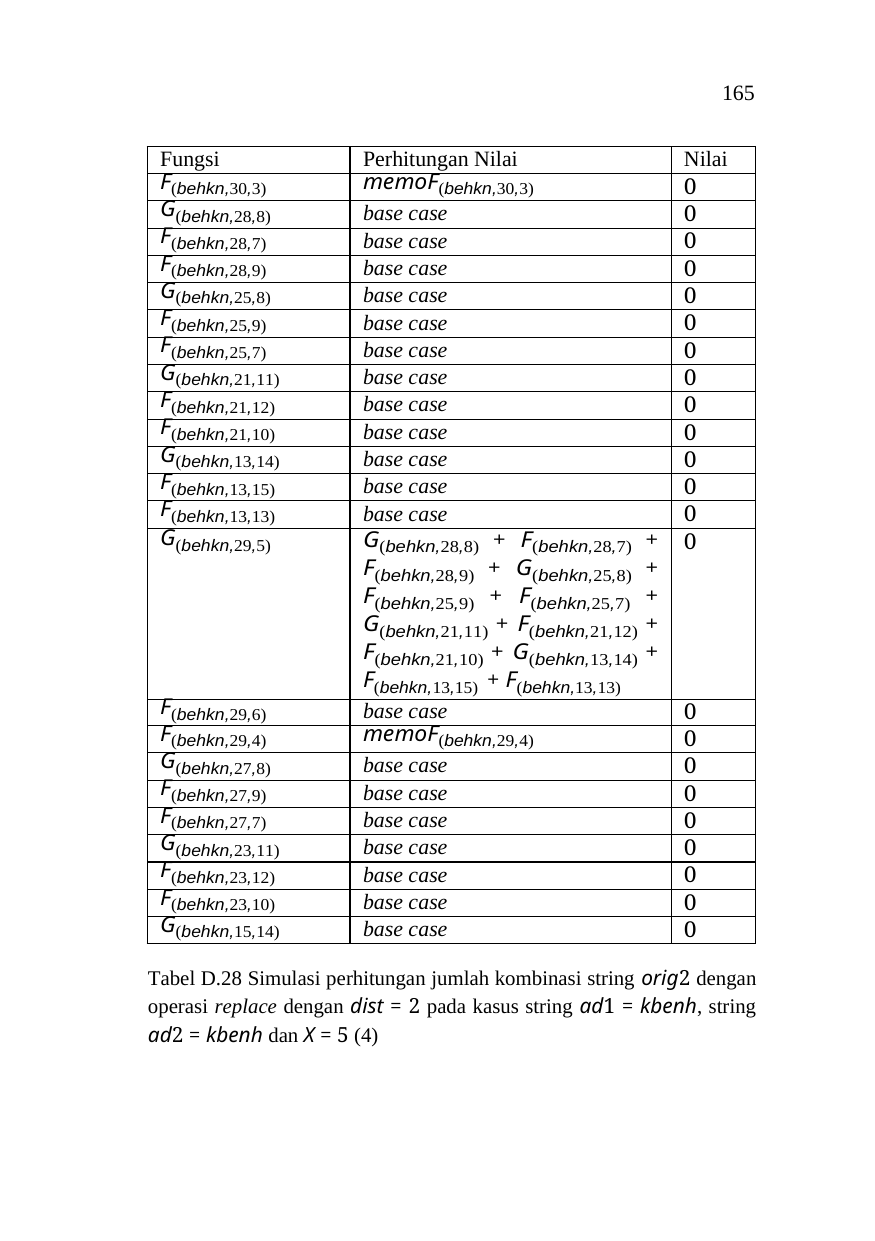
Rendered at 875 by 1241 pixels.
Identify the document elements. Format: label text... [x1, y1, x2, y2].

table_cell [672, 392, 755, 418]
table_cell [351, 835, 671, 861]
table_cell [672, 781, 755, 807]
text Tabel D.28 Simulasi perhitungan jumlah kombinasi string orig2 dengan operasi replace dengan dist = 2 pada kasus string ad1 = kbenh, string ad2 = kbenh dan X = 5 (4) [148, 963, 756, 1048]
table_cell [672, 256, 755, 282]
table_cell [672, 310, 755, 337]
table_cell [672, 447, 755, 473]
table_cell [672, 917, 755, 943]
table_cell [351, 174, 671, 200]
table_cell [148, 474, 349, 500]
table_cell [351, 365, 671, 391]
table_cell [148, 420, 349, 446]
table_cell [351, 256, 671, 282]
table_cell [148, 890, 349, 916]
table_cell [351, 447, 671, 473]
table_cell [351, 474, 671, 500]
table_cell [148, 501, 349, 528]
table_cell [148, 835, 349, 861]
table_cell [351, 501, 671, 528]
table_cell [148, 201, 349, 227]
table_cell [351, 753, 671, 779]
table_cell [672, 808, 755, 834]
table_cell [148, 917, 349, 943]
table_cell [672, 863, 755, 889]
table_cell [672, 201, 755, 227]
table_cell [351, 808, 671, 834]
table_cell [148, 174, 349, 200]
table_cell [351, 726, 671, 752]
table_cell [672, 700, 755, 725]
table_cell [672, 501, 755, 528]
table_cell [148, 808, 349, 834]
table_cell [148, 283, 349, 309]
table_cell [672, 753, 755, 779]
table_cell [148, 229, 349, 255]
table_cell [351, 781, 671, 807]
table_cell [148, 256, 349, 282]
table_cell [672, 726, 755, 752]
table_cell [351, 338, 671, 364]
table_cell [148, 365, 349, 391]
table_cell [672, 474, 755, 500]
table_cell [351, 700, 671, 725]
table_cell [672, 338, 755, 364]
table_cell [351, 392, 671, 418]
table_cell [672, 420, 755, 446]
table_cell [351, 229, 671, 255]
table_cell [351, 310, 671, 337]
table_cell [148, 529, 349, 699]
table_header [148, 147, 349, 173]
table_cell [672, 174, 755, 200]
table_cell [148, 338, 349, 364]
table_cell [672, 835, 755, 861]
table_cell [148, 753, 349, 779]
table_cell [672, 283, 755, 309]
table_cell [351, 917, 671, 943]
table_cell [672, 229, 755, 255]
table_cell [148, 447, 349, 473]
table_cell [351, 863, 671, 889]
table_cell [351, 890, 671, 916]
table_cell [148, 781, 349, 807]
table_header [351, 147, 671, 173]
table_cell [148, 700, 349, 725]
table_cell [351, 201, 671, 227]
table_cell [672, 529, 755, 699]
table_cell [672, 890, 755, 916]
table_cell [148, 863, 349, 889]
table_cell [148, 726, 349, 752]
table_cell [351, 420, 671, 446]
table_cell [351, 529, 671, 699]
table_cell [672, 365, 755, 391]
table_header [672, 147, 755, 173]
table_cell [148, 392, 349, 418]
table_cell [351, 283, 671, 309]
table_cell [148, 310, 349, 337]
